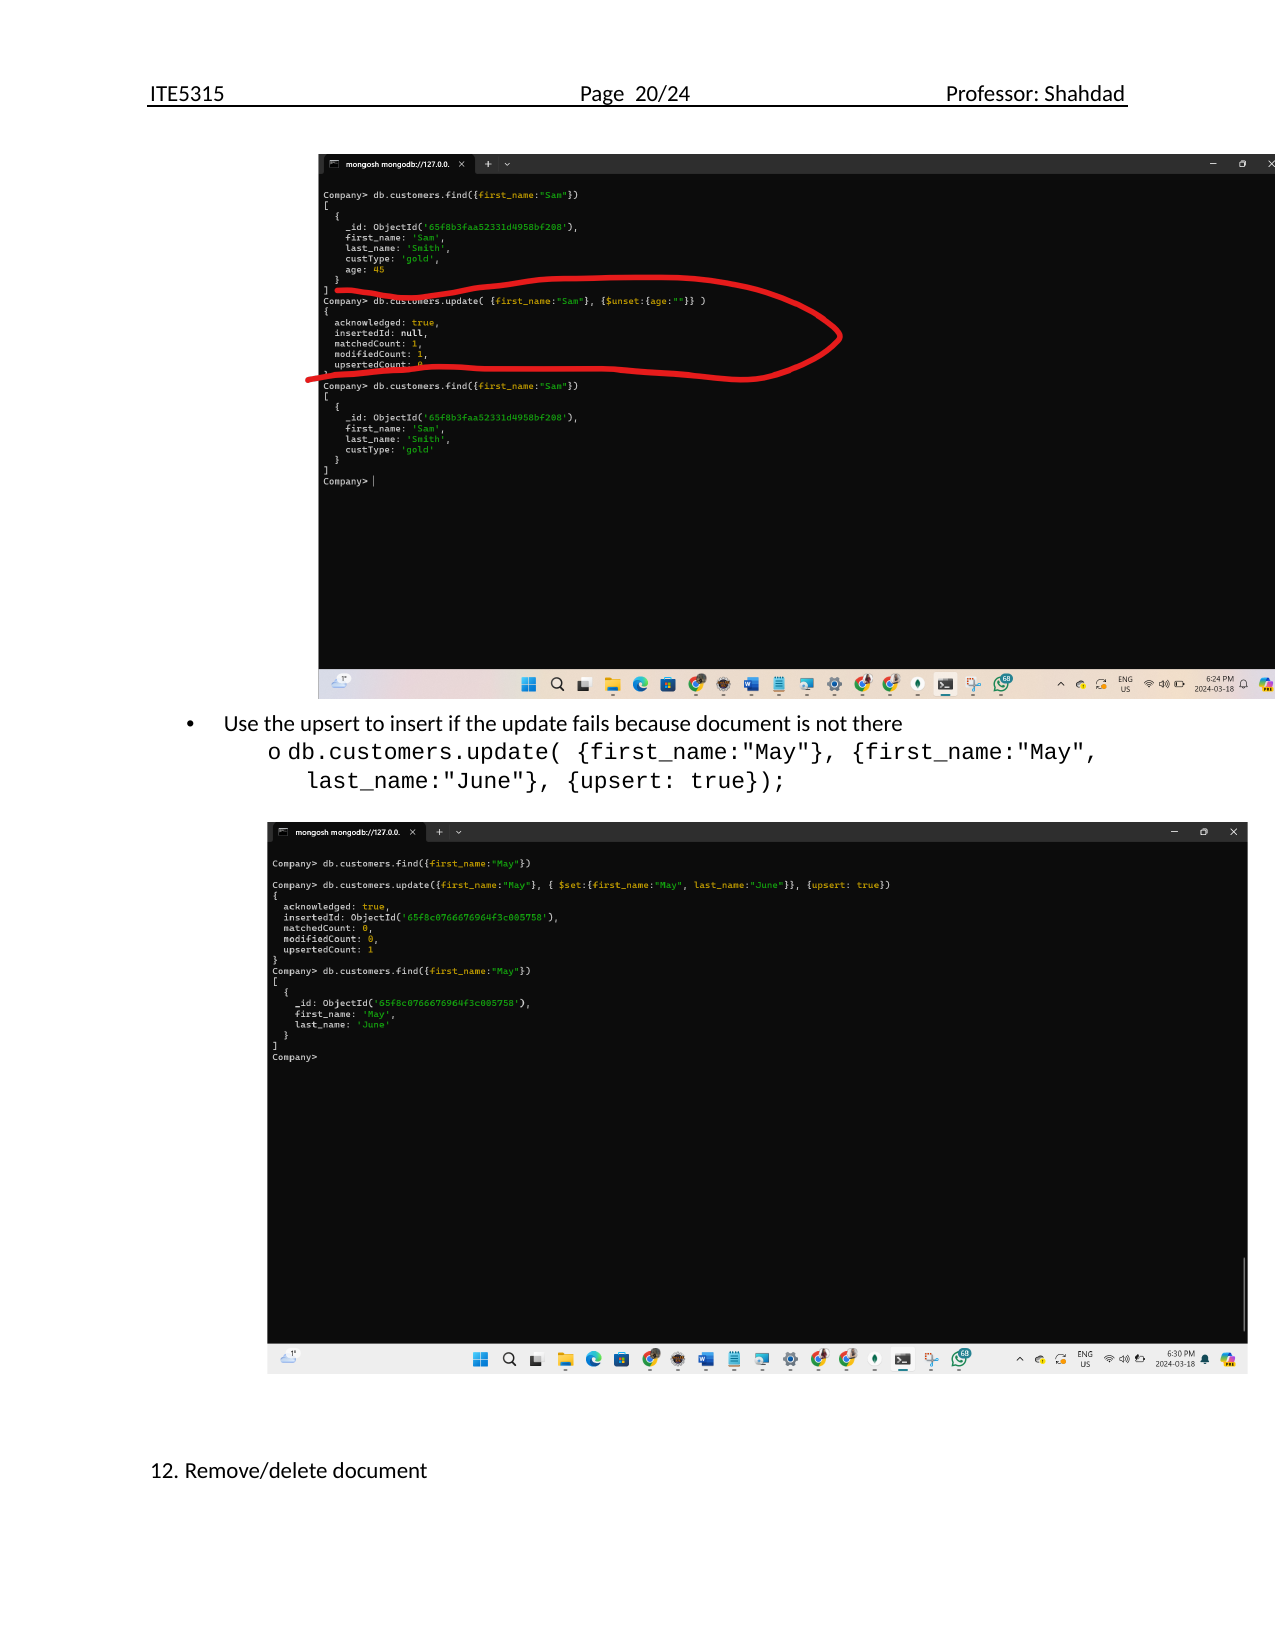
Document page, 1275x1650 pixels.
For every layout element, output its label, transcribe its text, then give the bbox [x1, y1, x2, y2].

list Remove/delete document [150, 1457, 1130, 1485]
picture [267, 822, 1248, 1374]
text o db.customers.update( {first_name:"May"}, {first_name:"May", last_name:"June"}, {upsert: true}); [267, 741, 1130, 795]
picture [304, 154, 1275, 699]
list Use the upsert to insert if the update fails because document is not there [186, 709, 1130, 737]
